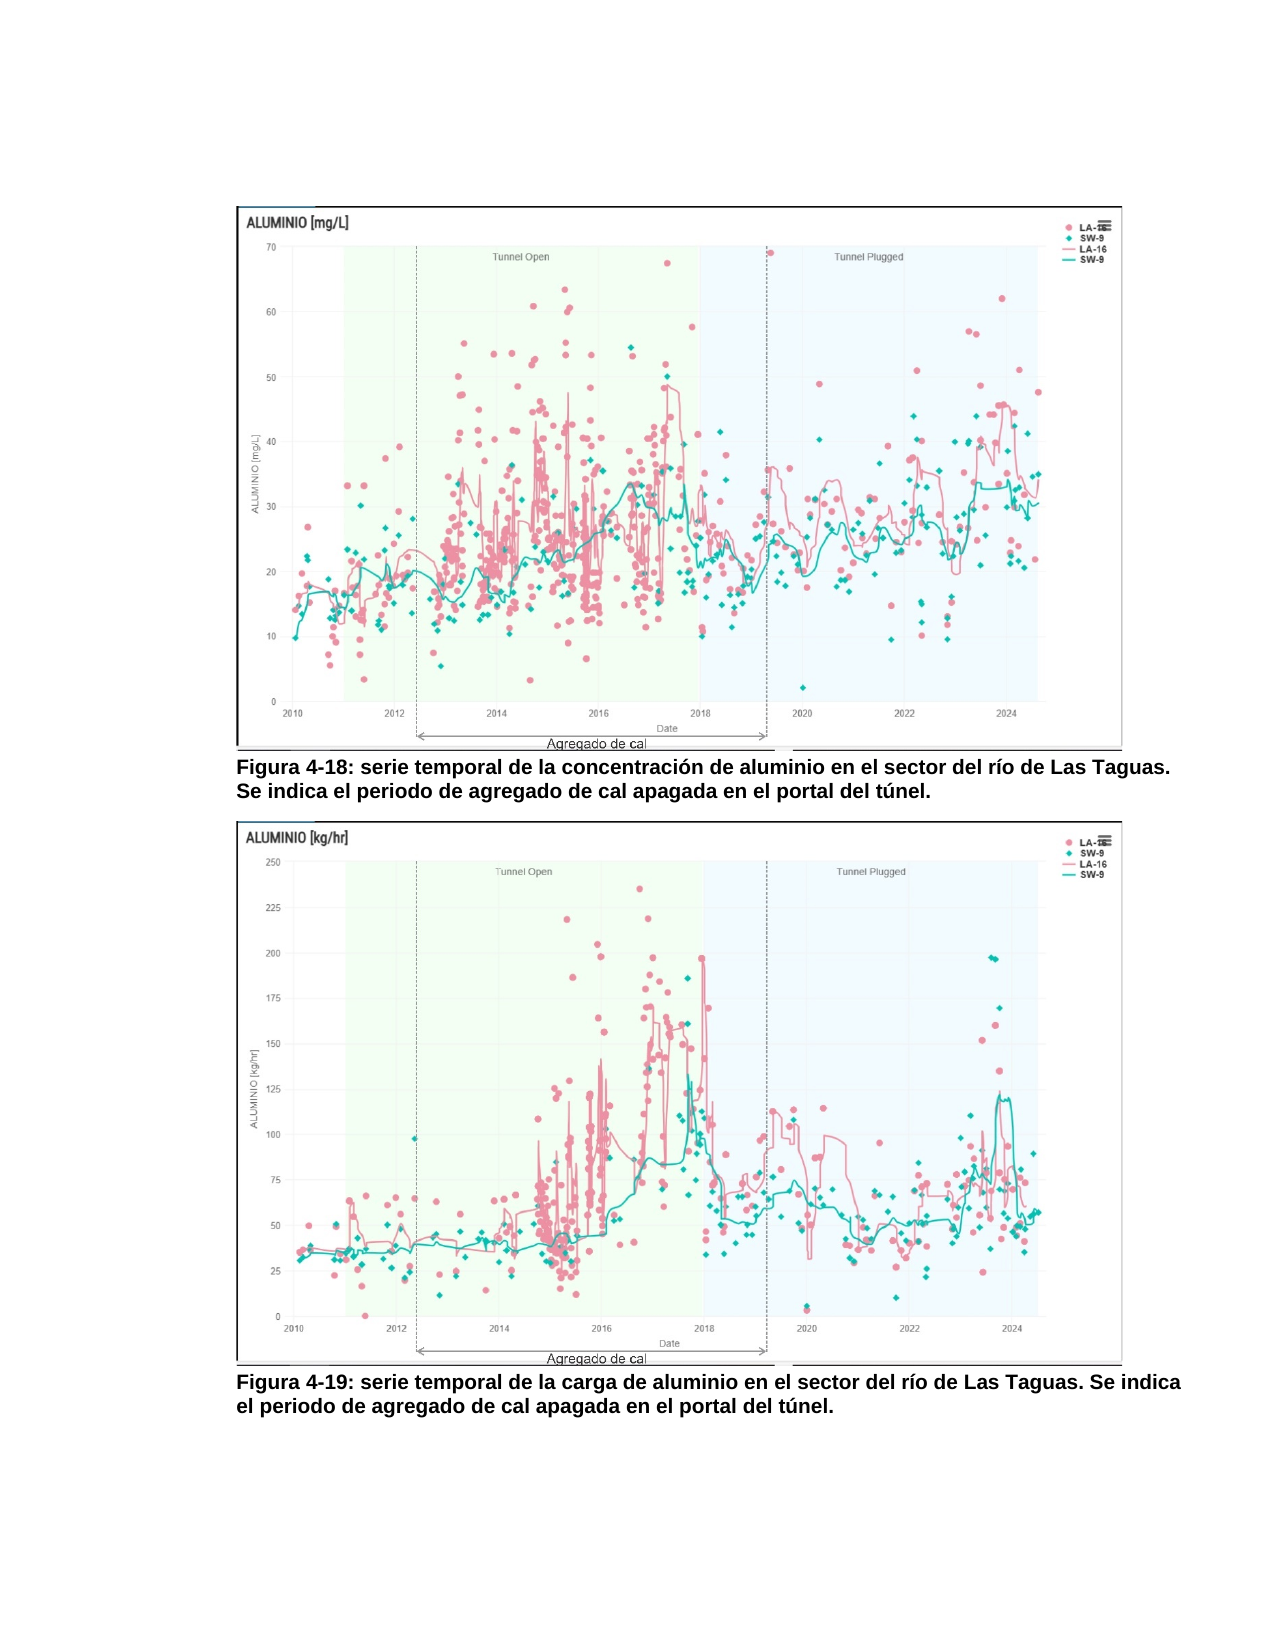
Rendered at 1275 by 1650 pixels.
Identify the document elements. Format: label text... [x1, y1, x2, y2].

picture [236, 206, 1123, 751]
text Figura 4-18: serie temporal de la concentración de aluminio en el sector del río de Las Taguas. Se indica el periodo de agregado de cal apagada en el portal del túnel. [236, 755, 1186, 803]
text Figura 4-19: serie temporal de la carga de aluminio en el sector del río de Las Taguas. Se indica el periodo de agregado de cal apagada en el portal del túnel. [236, 1370, 1186, 1418]
picture [236, 821, 1123, 1366]
